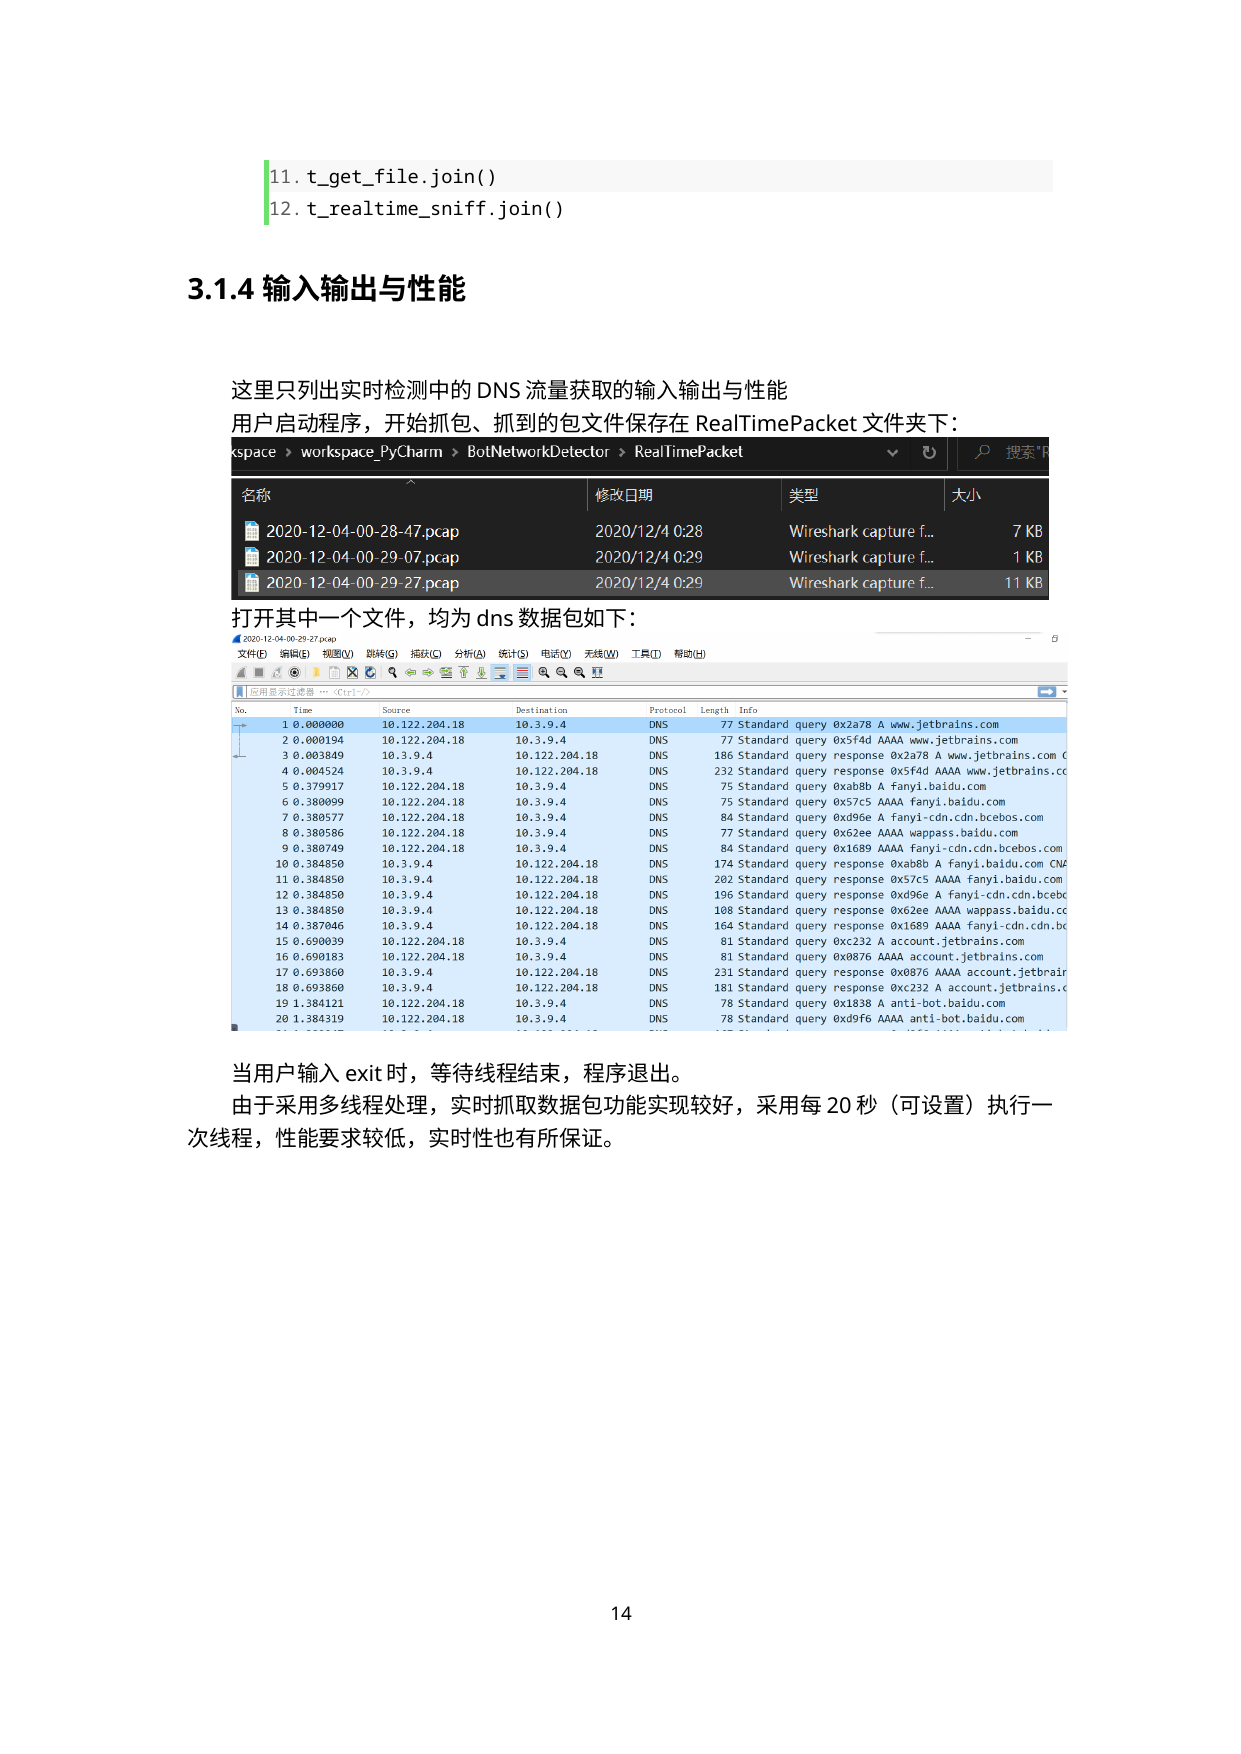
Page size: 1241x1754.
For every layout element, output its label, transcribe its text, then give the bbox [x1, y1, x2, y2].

text 用户启动程序，开始抓包、抓到的包文件保存在RealTimePacket文件夹下： [187, 405, 1053, 438]
text 由于采用多线程处理，实时抓取数据包功能实现较好，采用每20秒（可设置）执行一次线程，性能要求较低，实时性也有所保证。 [187, 1088, 1053, 1153]
text 这里只列出实时检测中的DNS流量获取的输入输出与性能 [187, 373, 1053, 405]
subtitle 3.1.4 输入输出与性能 [187, 254, 1053, 319]
text 打开其中一个文件，均为dns数据包如下： [187, 600, 1053, 633]
picture [231, 632, 1068, 1031]
list t_realtime_sniff.join() [269, 192, 1053, 225]
list t_get_file.join() [269, 160, 1053, 192]
picture [231, 437, 1049, 600]
text 当用户输入exit时，等待线程结束，程序退出。 [187, 1055, 1053, 1088]
